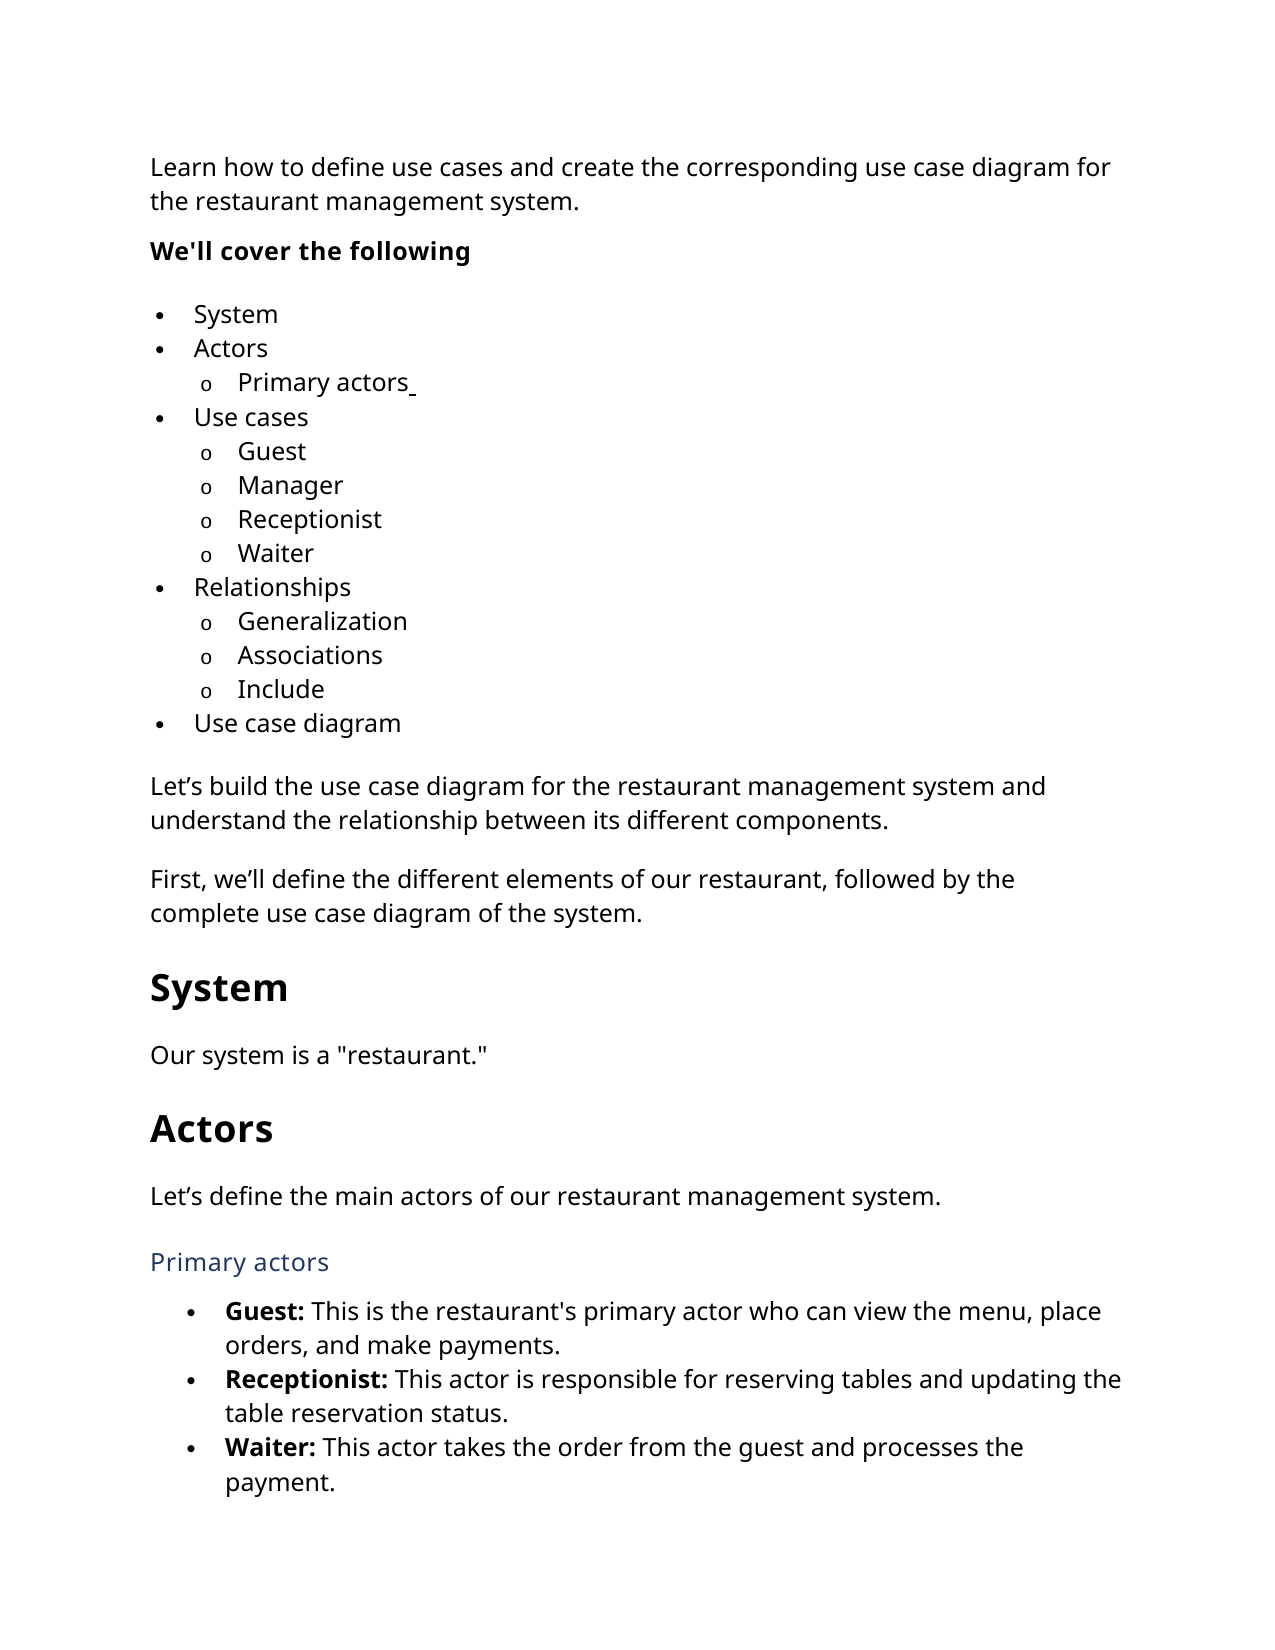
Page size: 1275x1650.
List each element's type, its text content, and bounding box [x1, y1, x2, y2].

text Learn how to define use cases and create the corresponding use case diagram for the restaurant management system. [150, 150, 1125, 218]
list Waiter [200, 535, 1125, 569]
list Use case diagram [156, 706, 1125, 740]
text Our system is a "restaurant." [150, 1037, 1125, 1072]
text First, we’ll define the different elements of our restaurant, followed by the complete use case diagram of the system. [150, 862, 1125, 930]
list Relationships [156, 569, 1125, 603]
list Waiter: This actor takes the order from the guest and processes the payment. [187, 1430, 1125, 1498]
subtitle System [150, 961, 1125, 1012]
list Generalization [200, 603, 1125, 638]
subtitle Actors [150, 1103, 1125, 1154]
text Let’s build the use case diagram for the restaurant management system and understand the relationship between its different components. [150, 769, 1125, 837]
list Guest: This is the restaurant's primary actor who can view the menu, place orders, and make payments. [187, 1294, 1125, 1362]
list Manager [200, 467, 1125, 501]
text We'll cover the following [150, 234, 1125, 268]
list Guest [200, 433, 1125, 467]
list System [156, 297, 1125, 331]
list Associations [200, 638, 1125, 672]
list Receptionist: This actor is responsible for reserving tables and updating the table reservation status. [187, 1362, 1125, 1430]
subtitle Primary actors [150, 1244, 1125, 1278]
list Receptionist [200, 501, 1125, 535]
list Primary actors [200, 365, 1125, 399]
list Include [200, 672, 1125, 706]
list Use cases [156, 399, 1125, 433]
text Let’s define the main actors of our restaurant management system. [150, 1179, 1125, 1213]
list Actors [156, 331, 1125, 365]
